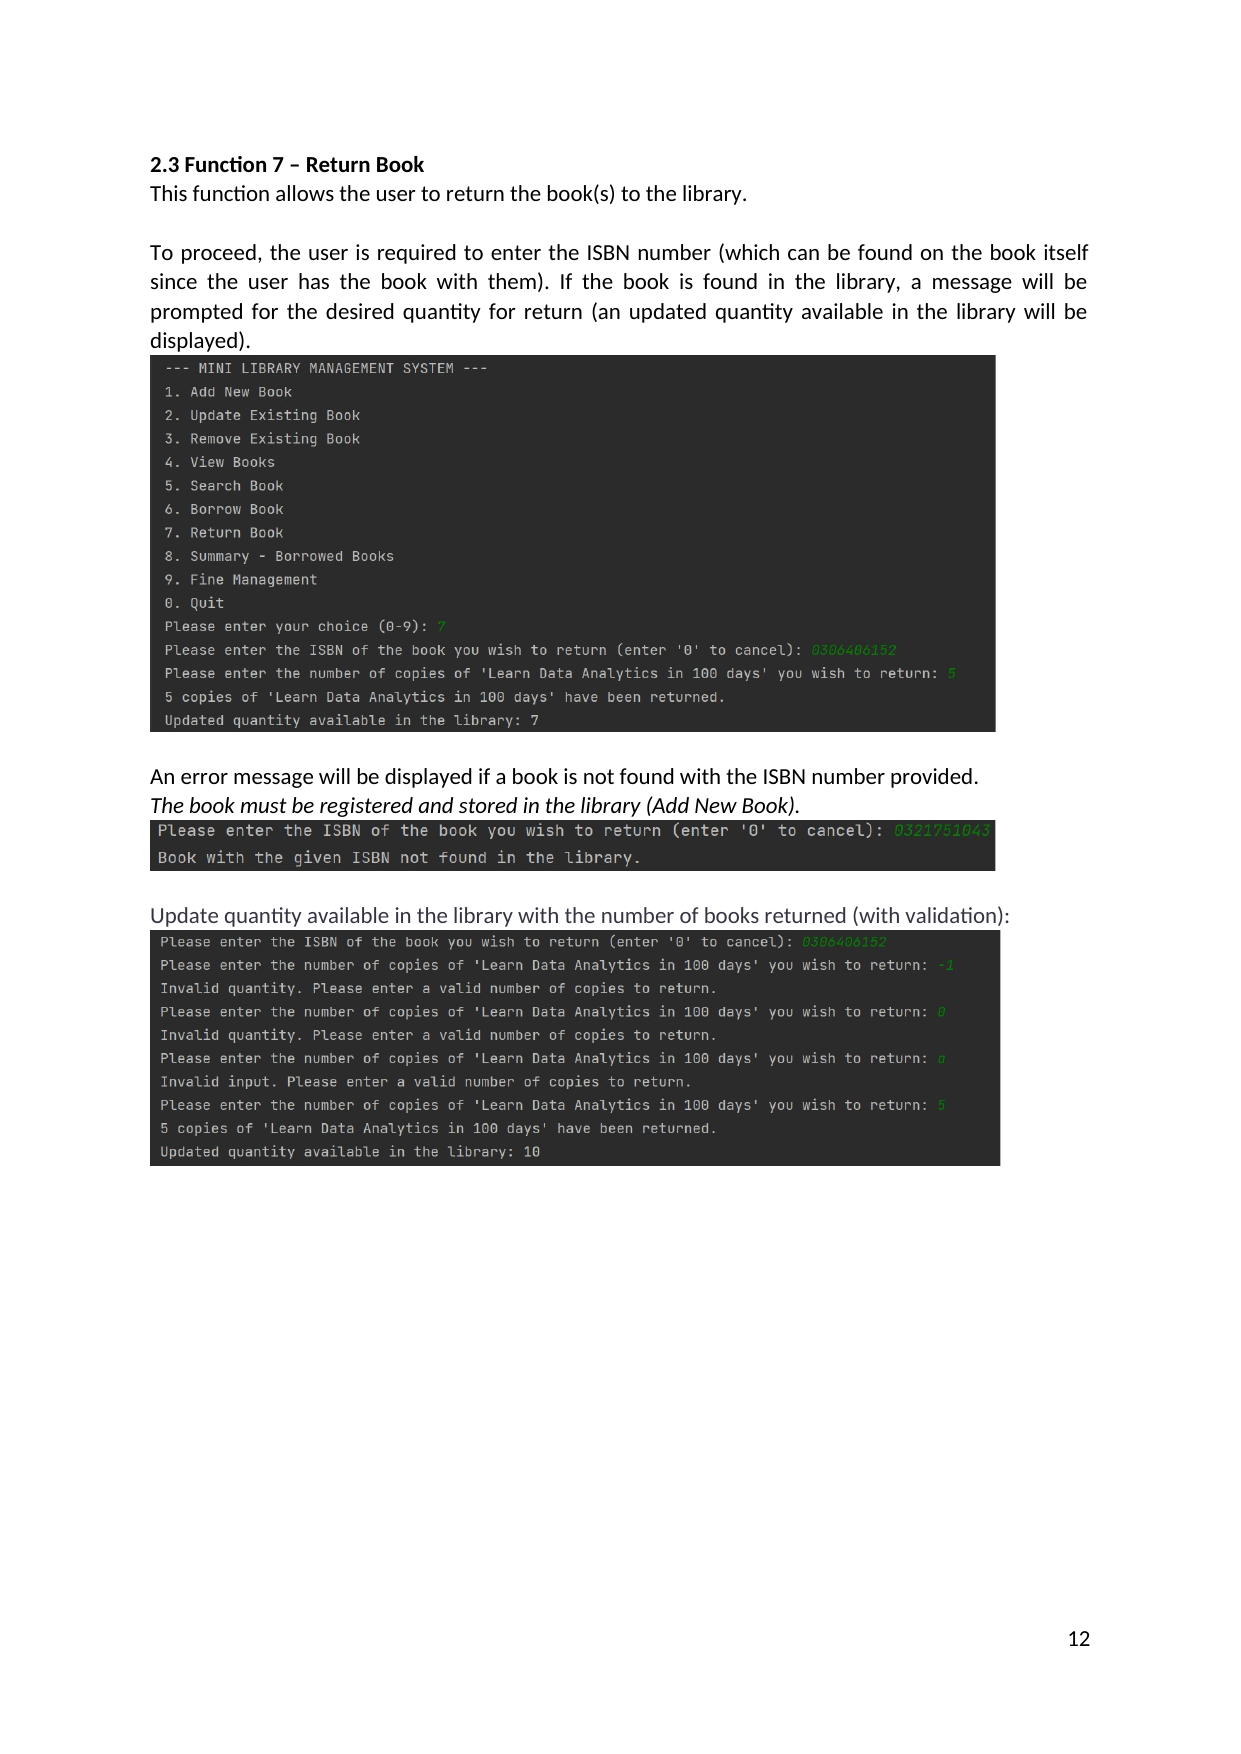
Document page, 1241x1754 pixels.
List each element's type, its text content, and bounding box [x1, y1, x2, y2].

text Update quantity available in the library with the number of books returned (with validation): [150, 901, 1090, 929]
picture [150, 930, 1001, 1166]
text This function allows the user to return the book(s) to the library. [150, 179, 1090, 207]
text The book must be registered and stored in the library (Add New Book). [150, 791, 1090, 819]
text 2.3 Function 7 – Return Book [150, 150, 1090, 178]
text An error message will be displayed if a book is not found with the ISBN number provided. [150, 762, 1090, 790]
text To proceed, the user is required to enter the ISBN number (which can be found on the book itself since the user has the book with them). If the book is found in the library, a message will be prompted for the desired quantity for return (an updated quantity available in the library will be displayed). [150, 238, 1090, 354]
picture [150, 820, 996, 871]
picture [150, 355, 996, 732]
